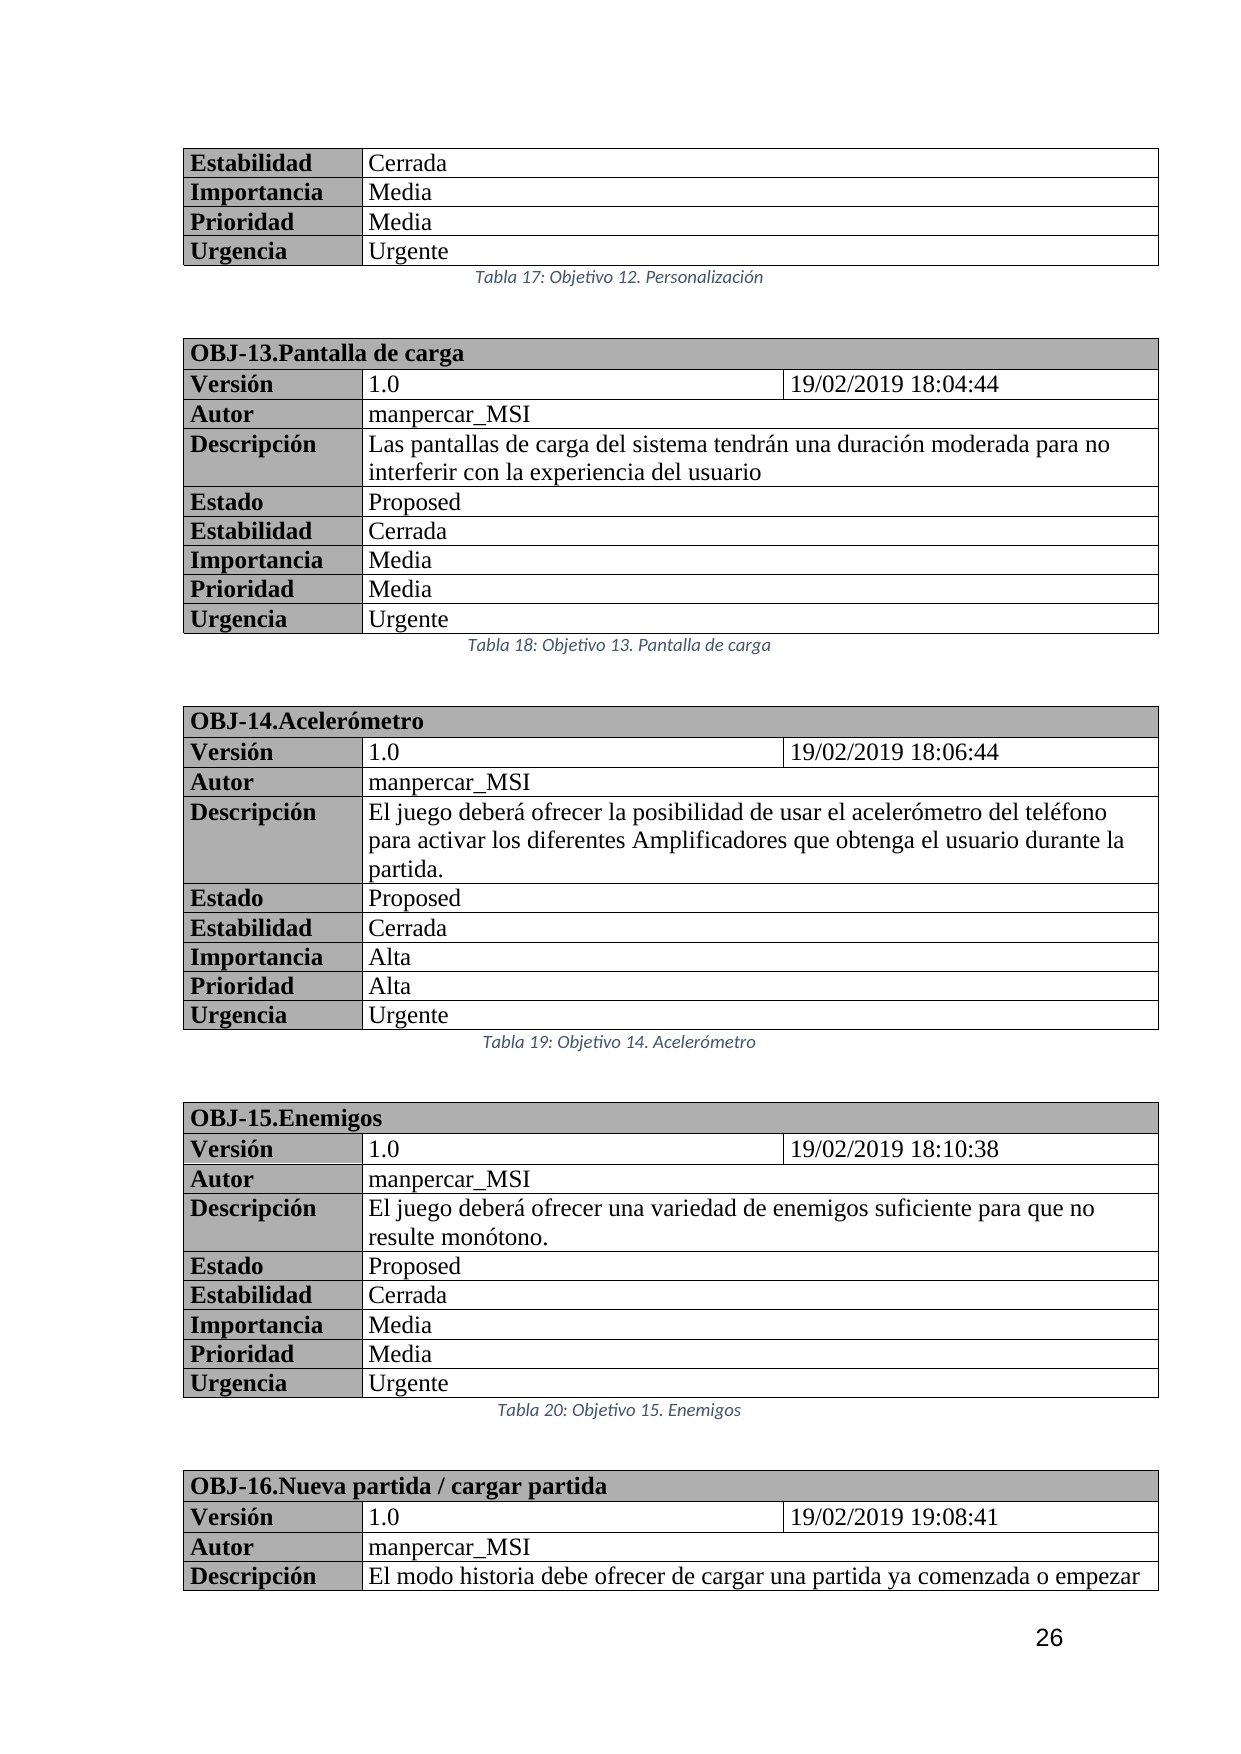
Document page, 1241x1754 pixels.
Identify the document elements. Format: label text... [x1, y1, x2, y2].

table_cell Alta [363, 972, 1158, 1000]
table_cell Cerrada [363, 149, 1158, 177]
table_cell Proposed [363, 884, 1158, 912]
table_cell Importancia [184, 546, 362, 574]
table_cell El juego deberá ofrecer una variedad de enemigos suficiente para que no resulte monótono. [363, 1194, 1158, 1251]
table_cell Estado [184, 487, 362, 516]
table_cell Cerrada [363, 1281, 1158, 1309]
table_cell Proposed [363, 1252, 1158, 1280]
table_cell Urgente [363, 1369, 1158, 1397]
table_cell Urgente [363, 236, 1158, 265]
table_header OBJ-16.Nueva partida / cargar partida [184, 1471, 1158, 1501]
table_cell Cerrada [363, 913, 1158, 941]
table_cell Proposed [363, 487, 1158, 516]
table_cell 19/02/2019 18:04:44 [784, 370, 1158, 399]
table_cell Descripción [184, 1562, 362, 1590]
table_cell Las pantallas de carga del sistema tendrán una duración moderada para no interferir con la experiencia del usuario [363, 429, 1158, 486]
table_cell Autor [184, 400, 362, 428]
table_cell Media [363, 207, 1158, 235]
table_cell Alta [363, 943, 1158, 971]
table_cell manpercar_MSI [363, 768, 1158, 796]
table_cell Urgencia [184, 236, 362, 265]
table_cell Autor [184, 1165, 362, 1193]
table_cell Prioridad [184, 207, 362, 235]
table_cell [363, 1562, 1158, 1590]
table_cell 1.0 [363, 370, 783, 399]
table_cell Estado [184, 884, 362, 912]
table_cell Prioridad [184, 1340, 362, 1368]
table_cell Estabilidad [184, 913, 362, 941]
table_cell Urgencia [184, 1369, 362, 1397]
table_cell 19/02/2019 18:10:38 [784, 1134, 1158, 1163]
table_cell Media [363, 546, 1158, 574]
table_cell Autor [184, 768, 362, 796]
table_cell Urgente [363, 1001, 1158, 1029]
table_cell Versión [184, 1502, 362, 1531]
table_cell Media [363, 575, 1158, 603]
table_cell 1.0 [363, 738, 783, 767]
table_header OBJ-13.Pantalla de carga [184, 339, 1158, 369]
table_cell Versión [184, 1134, 362, 1163]
table_cell Importancia [184, 178, 362, 206]
table_cell 19/02/2019 19:08:41 [784, 1502, 1158, 1531]
table_cell El juego deberá ofrecer la posibilidad de usar el acelerómetro del teléfono para activar los diferentes Amplificadores que obtenga el usuario durante la partida. [363, 797, 1158, 883]
table_cell Autor [184, 1533, 362, 1561]
table_cell manpercar_MSI [363, 1533, 1158, 1561]
table_cell Versión [184, 738, 362, 767]
table_cell Estado [184, 1252, 362, 1280]
table_header OBJ-15.Enemigos [184, 1103, 1158, 1133]
table_cell Descripción [184, 1194, 362, 1251]
table_cell Prioridad [184, 575, 362, 603]
table_cell 1.0 [363, 1134, 783, 1163]
table_cell Estabilidad [184, 1281, 362, 1309]
table_cell Urgencia [184, 604, 362, 633]
table_cell manpercar_MSI [363, 400, 1158, 428]
table_cell manpercar_MSI [363, 1165, 1158, 1193]
table_cell Cerrada [363, 517, 1158, 545]
table_cell Descripción [184, 429, 362, 486]
table_cell Importancia [184, 943, 362, 971]
table_cell Media [363, 178, 1158, 206]
table_cell Urgencia [184, 1001, 362, 1029]
table_cell Media [363, 1340, 1158, 1368]
table_cell 19/02/2019 18:06:44 [784, 738, 1158, 767]
table_cell Versión [184, 370, 362, 399]
table_cell Descripción [184, 797, 362, 883]
table_cell Media [363, 1310, 1158, 1339]
table_cell Estabilidad [184, 149, 362, 177]
table_cell Estabilidad [184, 517, 362, 545]
table_cell Urgente [363, 604, 1158, 633]
table_cell Prioridad [184, 972, 362, 1000]
table_cell 1.0 [363, 1502, 783, 1531]
table_cell Importancia [184, 1310, 362, 1339]
table_header OBJ-14.Acelerómetro [184, 707, 1158, 737]
